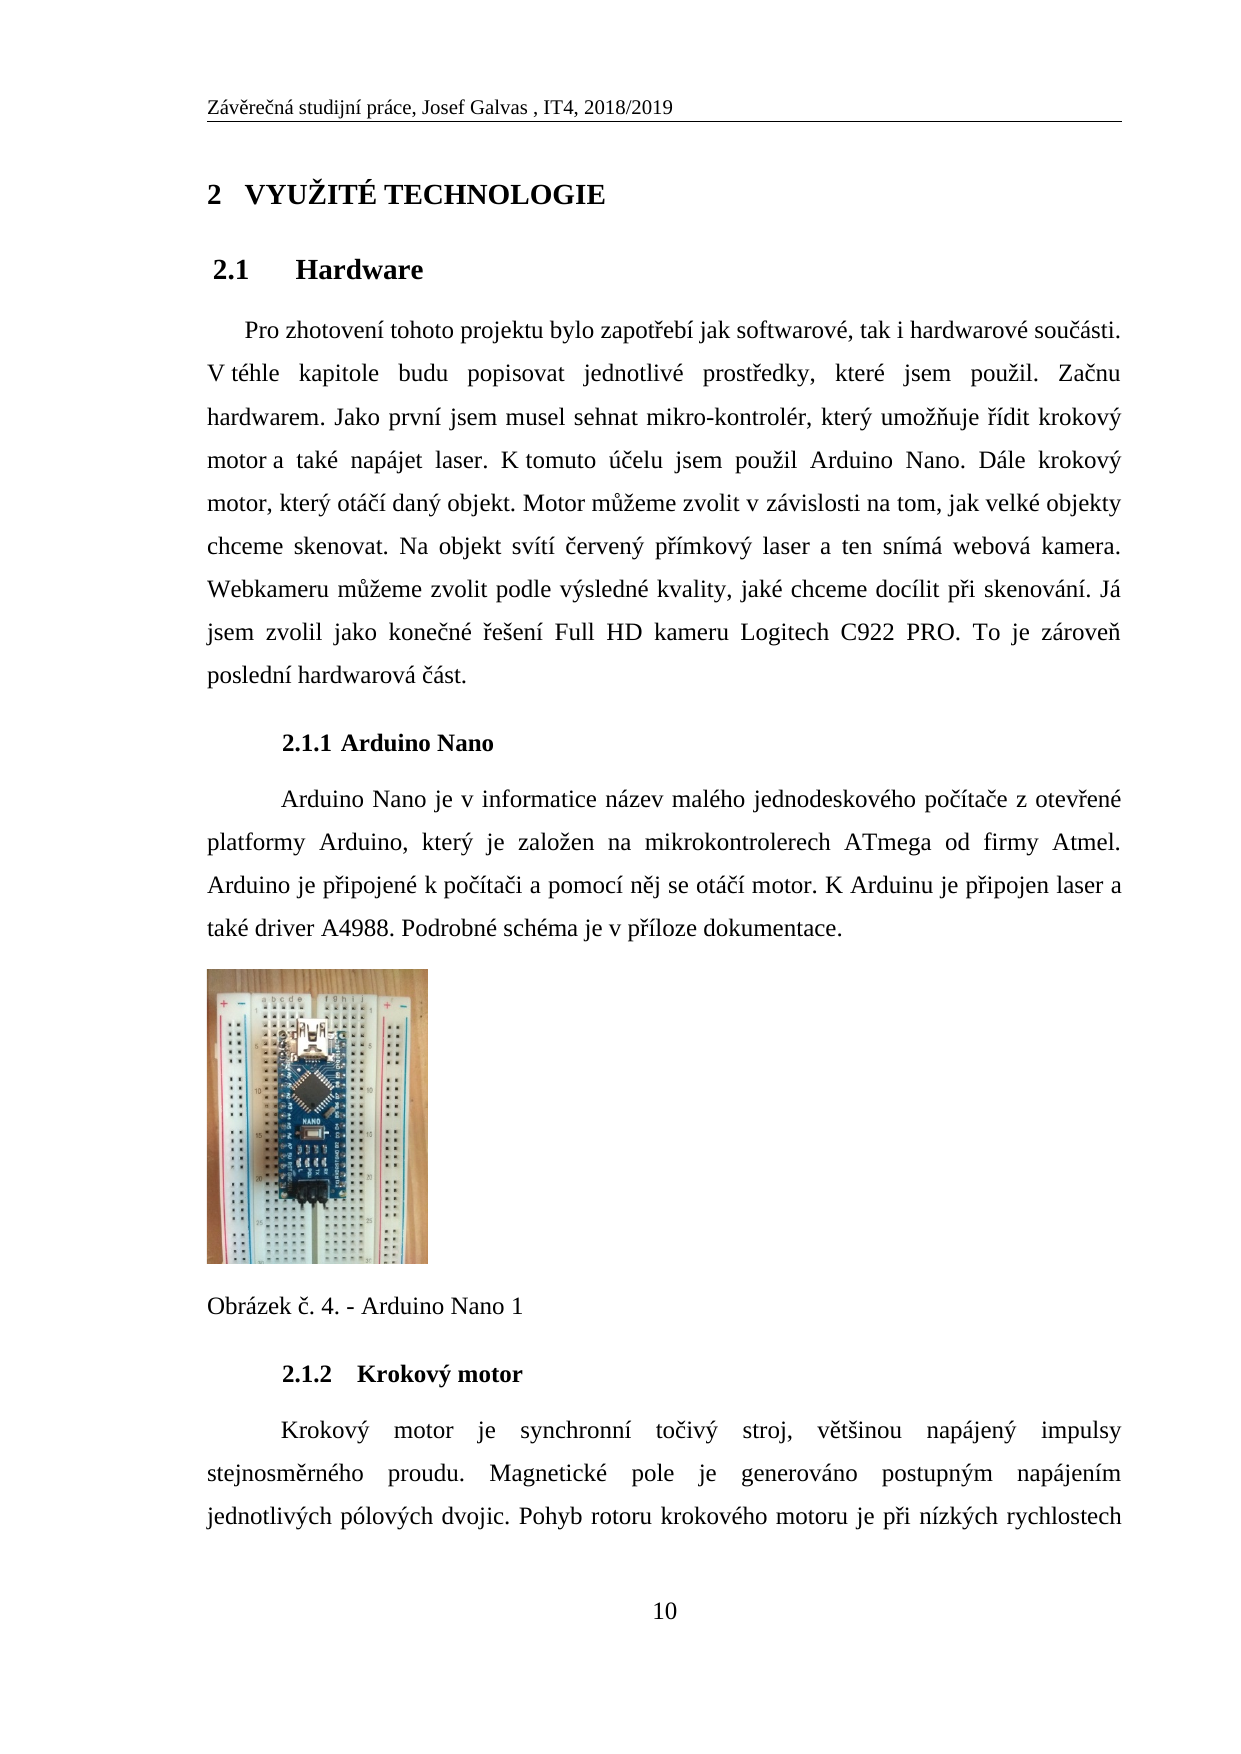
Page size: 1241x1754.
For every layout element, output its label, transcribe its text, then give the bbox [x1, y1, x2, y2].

text Obrázek č. 4. - Arduino Nano [207, 1291, 1122, 1320]
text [207, 1415, 1122, 1530]
subtitle Krokový motor [282, 1359, 1122, 1388]
text Arduino Nano je v informatice název malého jednodeskového počítače z otevřené platformy Arduino, který je založen na mikrokontrolerech ATmega od firmy Atmel. Arduino je připojené k počítači a pomocí něj se otáčí motor. K Arduinu je připojen laser a také driver A4988. Podrobné schéma je v příloze dokumentace. [207, 784, 1122, 942]
subtitle Arduino Nano [282, 728, 1122, 757]
text Pro zhotovení tohoto projektu bylo zapotřebí jak softwarové, tak i hardwarové součásti. V téhle kapitole budu popisovat jednotlivé prostředky, které jsem použil. Začnu hardwarem. Jako první jsem musel sehnat mikro-kontrolér, který umožňuje řídit krokový motor a také napájet laser. K tomuto účelu jsem použil Arduino Nano. Dále krokový motor, který otáčí daný objekt. Motor můžeme zvolit v závislosti na tom, jak velké objekty chceme skenovat. Na objekt svítí červený přímkový laser a ten snímá webová kamera. Webkameru můžeme zvolit podle výsledné kvality, jaké chceme docílit při skenování. Já jsem zvolil jako konečné řešení Full HD kameru Logitech C922 PRO. To je zároveň poslední hardwarová část. [207, 315, 1122, 689]
subtitle Využité technologie [207, 177, 1122, 211]
picture [206, 969, 428, 1264]
subtitle Hardware [213, 252, 1122, 286]
